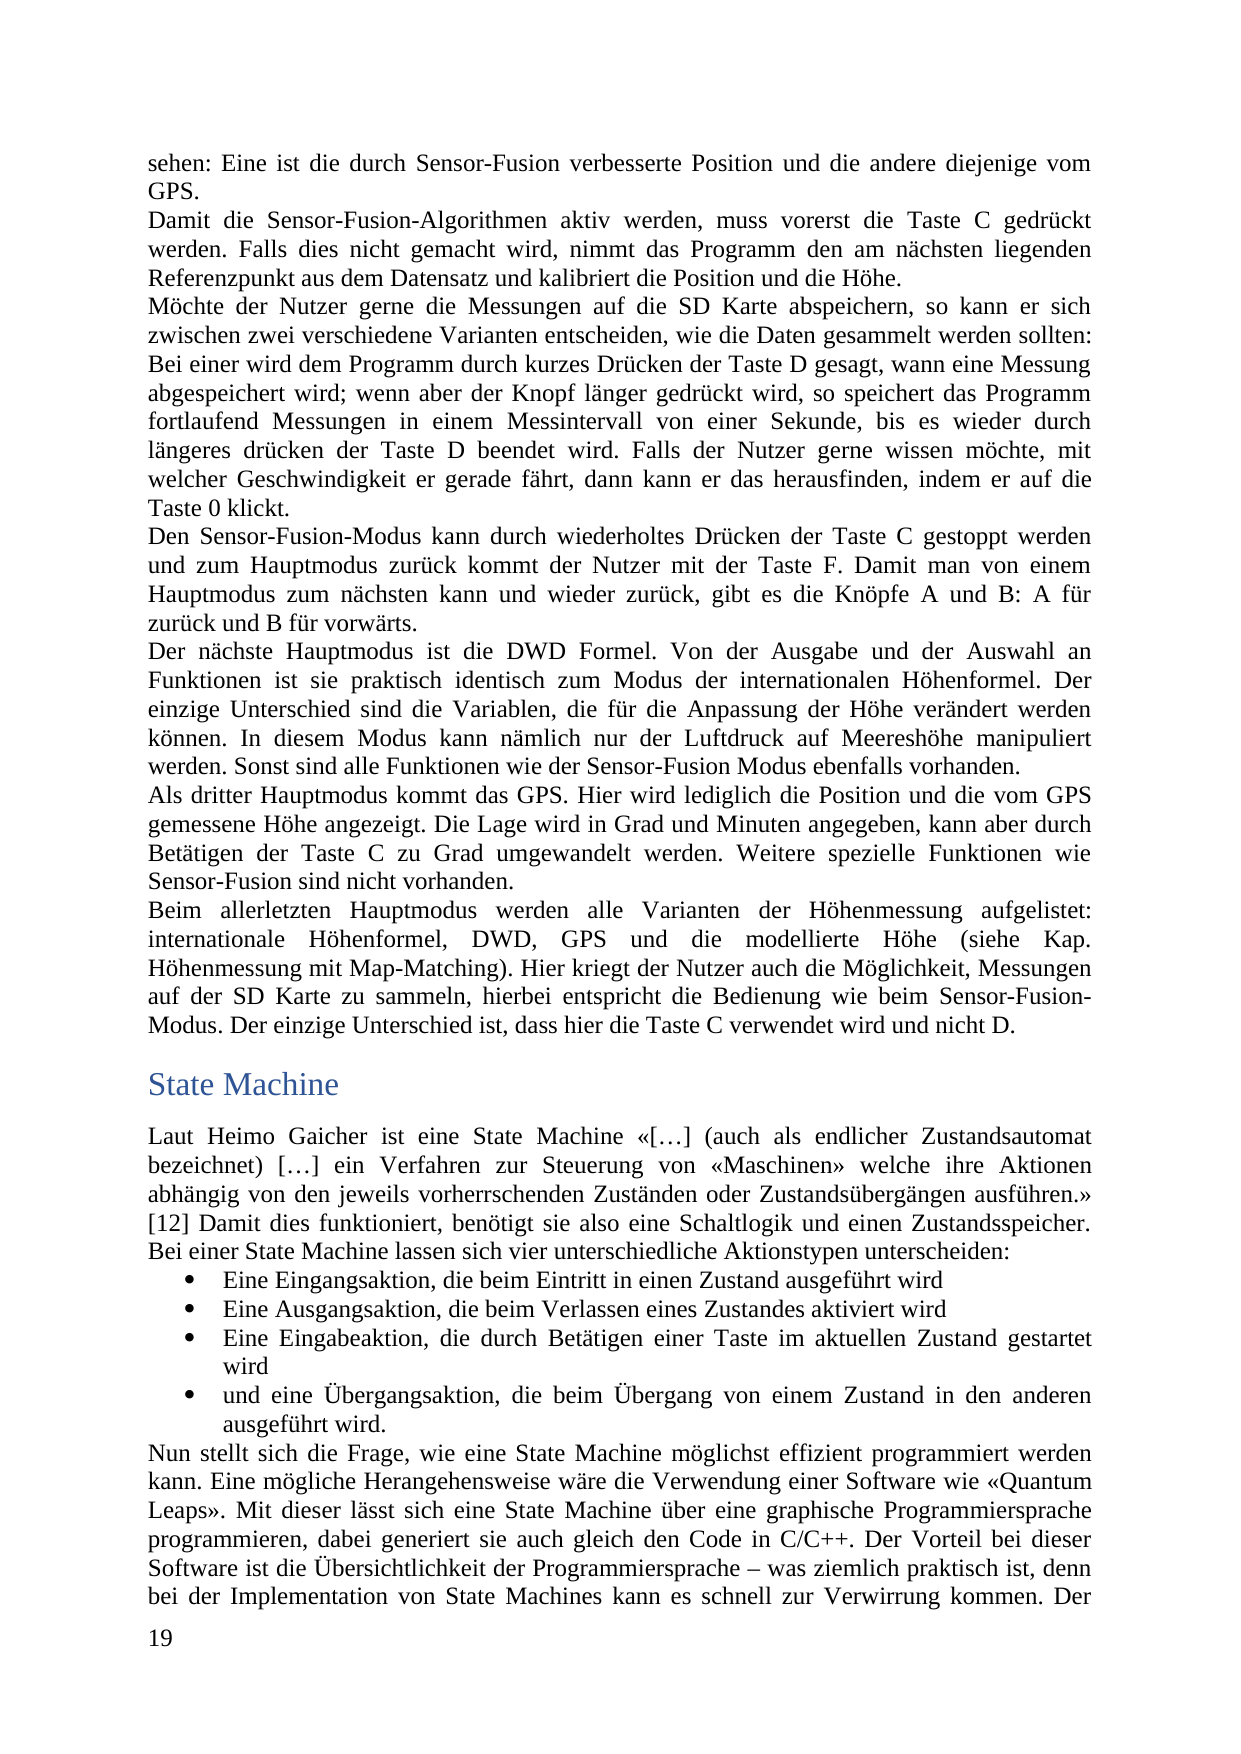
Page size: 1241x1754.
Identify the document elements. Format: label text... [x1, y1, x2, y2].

text Der nächste Hauptmodus ist die DWD Formel. Von der Ausgabe und der Auswahl an Funktionen ist sie praktisch identisch zum Modus der internationalen Höhenformel. Der einzige Unterschied sind die Variablen, die für die Anpassung der Höhe verändert werden können. In diesem Modus kann nämlich nur der Luftdruck auf Meereshöhe manipuliert werden. Sonst sind alle Funktionen wie der Sensor-Fusion Modus ebenfalls vorhanden. [148, 636, 1093, 780]
text Beim allerletzten Hauptmodus werden alle Varianten der Höhenmessung aufgelistet: internationale Höhenformel, DWD, GPS und die modellierte Höhe (siehe Kap. Höhenmessung mit Map-Matching). Hier kriegt der Nutzer auch die Möglichkeit, Messungen auf der SD Karte zu sammeln, hierbei entspricht die Bedienung wie beim Sensor-Fusion-Modus. Der einzige Unterschied ist, dass hier die Taste C verwendet wird und nicht D. [148, 895, 1093, 1039]
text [148, 148, 1093, 205]
subtitle State Machine [148, 1064, 1093, 1102]
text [148, 1438, 1093, 1610]
text Möchte der Nutzer gerne die Messungen auf die SD Karte abspeichern, so kann er sich zwischen zwei verschiedene Varianten entscheiden, wie die Daten gesammelt werden sollten: Bei einer wird dem Programm durch kurzes Drücken der Taste D gesagt, wann eine Messung abgespeichert wird; wenn aber der Knopf länger gedrückt wird, so speichert das Programm fortlaufend Messungen in einem Messintervall von einer Sekunde, bis es wieder durch längeres drücken der Taste D beendet wird. Falls der Nutzer gerne wissen möchte, mit welcher Geschwindigkeit er gerade fährt, dann kann er das herausfinden, indem er auf die Taste 0 klickt. [148, 291, 1093, 521]
list Eine Ausgangsaktion, die beim Verlassen eines Zustandes aktiviert wird [185, 1294, 1093, 1323]
list und eine Übergangsaktion, die beim Übergang von einem Zustand in den anderen ausgeführt wird. [185, 1380, 1093, 1438]
text Damit die Sensor-Fusion-Algorithmen aktiv werden, muss vorerst die Taste C gedrückt werden. Falls dies nicht gemacht wird, nimmt das Programm den am nächsten liegenden Referenzpunkt aus dem Datensatz und kalibriert die Position und die Höhe. [148, 205, 1093, 291]
text Als dritter Hauptmodus kommt das GPS. Hier wird lediglich die Position und die vom GPS gemessene Höhe angezeigt. Die Lage wird in Grad und Minuten angegeben, kann aber durch Betätigen der Taste C zu Grad umgewandelt werden. Weitere spezielle Funktionen wie Sensor-Fusion sind nicht vorhanden. [148, 780, 1093, 895]
text Laut Heimo Gaicher ist eine State Machine «[…] (auch als endlicher Zustandsautomat bezeichnet) […] ein Verfahren zur Steuerung von «Maschinen» welche ihre Aktionen abhängig von den jeweils vorherrschenden Zuständen oder Zustandsübergängen ausführen.» Damit dies funktioniert, benötigt sie also eine Schaltlogik und einen Zustandsspeicher. Bei einer State Machine lassen sich vier unterschiedliche Aktionstypen unterscheiden: [148, 1121, 1093, 1265]
list Eine Eingabeaktion, die durch Betätigen einer Taste im aktuellen Zustand gestartet wird [185, 1323, 1093, 1380]
text Den Sensor-Fusion-Modus kann durch wiederholtes Drücken der Taste C gestoppt werden und zum Hauptmodus zurück kommt der Nutzer mit der Taste F. Damit man von einem Hauptmodus zum nächsten kann und wieder zurück, gibt es die Knöpfe A und B: A für zurück und B für vorwärts. [148, 521, 1093, 636]
list Eine Eingangsaktion, die beim Eintritt in einen Zustand ausgeführt wird [185, 1265, 1093, 1294]
